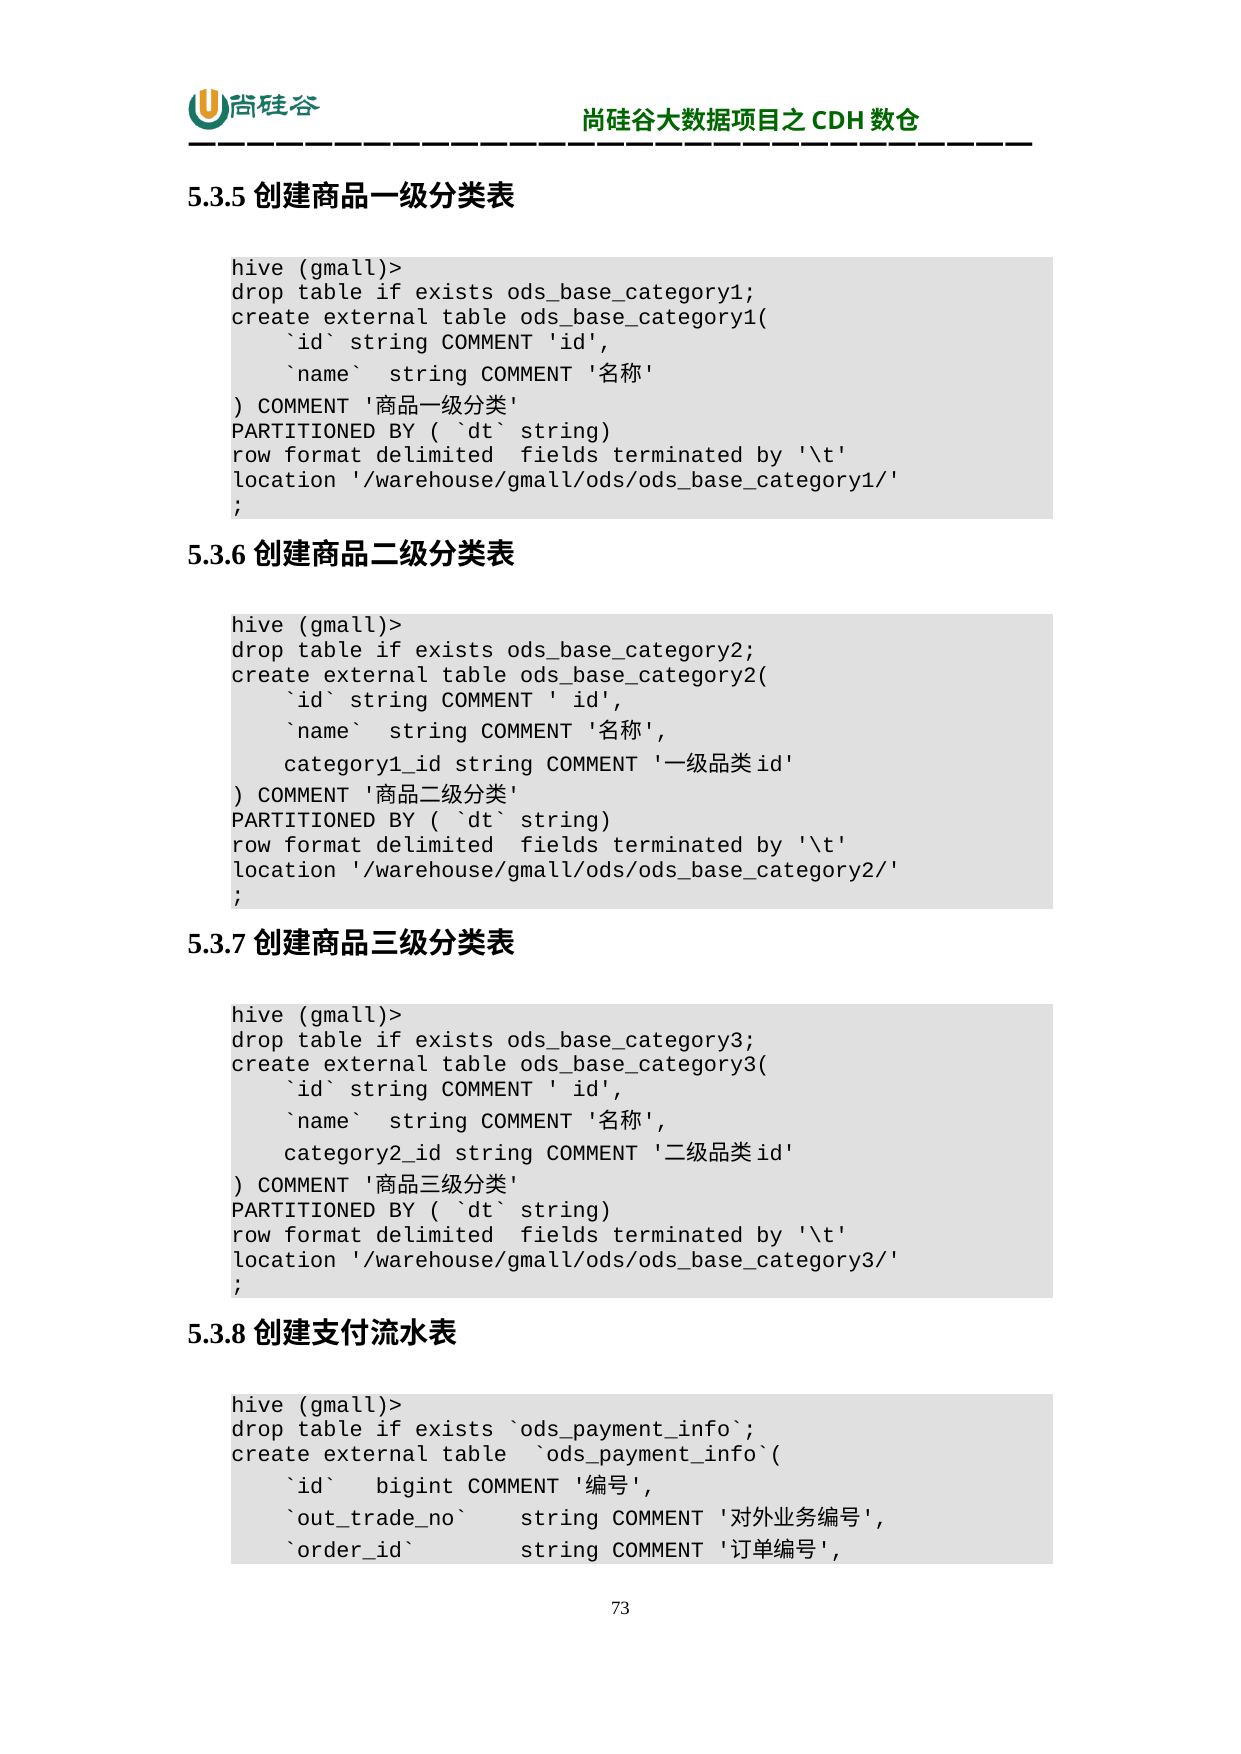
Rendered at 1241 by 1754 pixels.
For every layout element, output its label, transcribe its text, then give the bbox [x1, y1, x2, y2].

text row format delimited fields terminated by '\t' [231, 1224, 1053, 1249]
subtitle 5.3.6 创建商品二级分类表 [187, 519, 1053, 584]
text PARTITIONED BY ( `dt` string) [231, 1199, 1053, 1224]
text `out_trade_no` string COMMENT '对外业务编号', [231, 1500, 1053, 1532]
text create external table `ods_payment_info`( [231, 1443, 1053, 1468]
text drop table if exists ods_base_category2; [231, 639, 1053, 664]
text drop table if exists ods_base_category1; [231, 281, 1053, 306]
text location '/warehouse/gmall/ods/ods_base_category2/' [231, 859, 1053, 884]
text drop table if exists `ods_payment_info`; [231, 1418, 1053, 1443]
subtitle 5.3.8 创建支付流水表 [187, 1298, 1053, 1363]
text `name` string COMMENT '名称', [231, 713, 1053, 746]
text ; [231, 1273, 1053, 1298]
text ; [231, 884, 1053, 909]
picture [187, 88, 320, 130]
text hive (gmall)> [231, 1004, 1053, 1029]
text create external table ods_base_category1( [231, 306, 1053, 331]
text `name` string COMMENT '名称' [231, 356, 1053, 388]
subtitle 5.3.5 创建商品一级分类表 [187, 161, 1053, 226]
text `name` string COMMENT '名称', [231, 1103, 1053, 1135]
text drop table if exists ods_base_category3; [231, 1029, 1053, 1054]
text category1_id string COMMENT '一级品类id' [231, 746, 1053, 777]
text ) COMMENT '商品二级分类' [231, 777, 1053, 809]
text category2_id string COMMENT '二级品类id' [231, 1135, 1053, 1167]
text row format delimited fields terminated by '\t' [231, 834, 1053, 859]
text ) COMMENT '商品三级分类' [231, 1167, 1053, 1199]
text hive (gmall)> [231, 257, 1053, 281]
text PARTITIONED BY ( `dt` string) [231, 420, 1053, 444]
text `order_id` string COMMENT '订单编号', [231, 1532, 1053, 1564]
text location '/warehouse/gmall/ods/ods_base_category3/' [231, 1249, 1053, 1273]
text location '/warehouse/gmall/ods/ods_base_category1/' [231, 469, 1053, 494]
text `id` bigint COMMENT '编号', [231, 1468, 1053, 1500]
text hive (gmall)> [231, 614, 1053, 639]
text PARTITIONED BY ( `dt` string) [231, 809, 1053, 834]
text ) COMMENT '商品一级分类' [231, 388, 1053, 420]
text hive (gmall)> [231, 1394, 1053, 1418]
text create external table ods_base_category2( [231, 664, 1053, 689]
text `id` string COMMENT ' id', [231, 1078, 1053, 1103]
text `id` string COMMENT 'id', [231, 331, 1053, 356]
text create external table ods_base_category3( [231, 1054, 1053, 1078]
text `id` string COMMENT ' id', [231, 689, 1053, 713]
text row format delimited fields terminated by '\t' [231, 444, 1053, 469]
text ; [231, 494, 1053, 519]
subtitle 5.3.7 创建商品三级分类表 [187, 909, 1053, 974]
